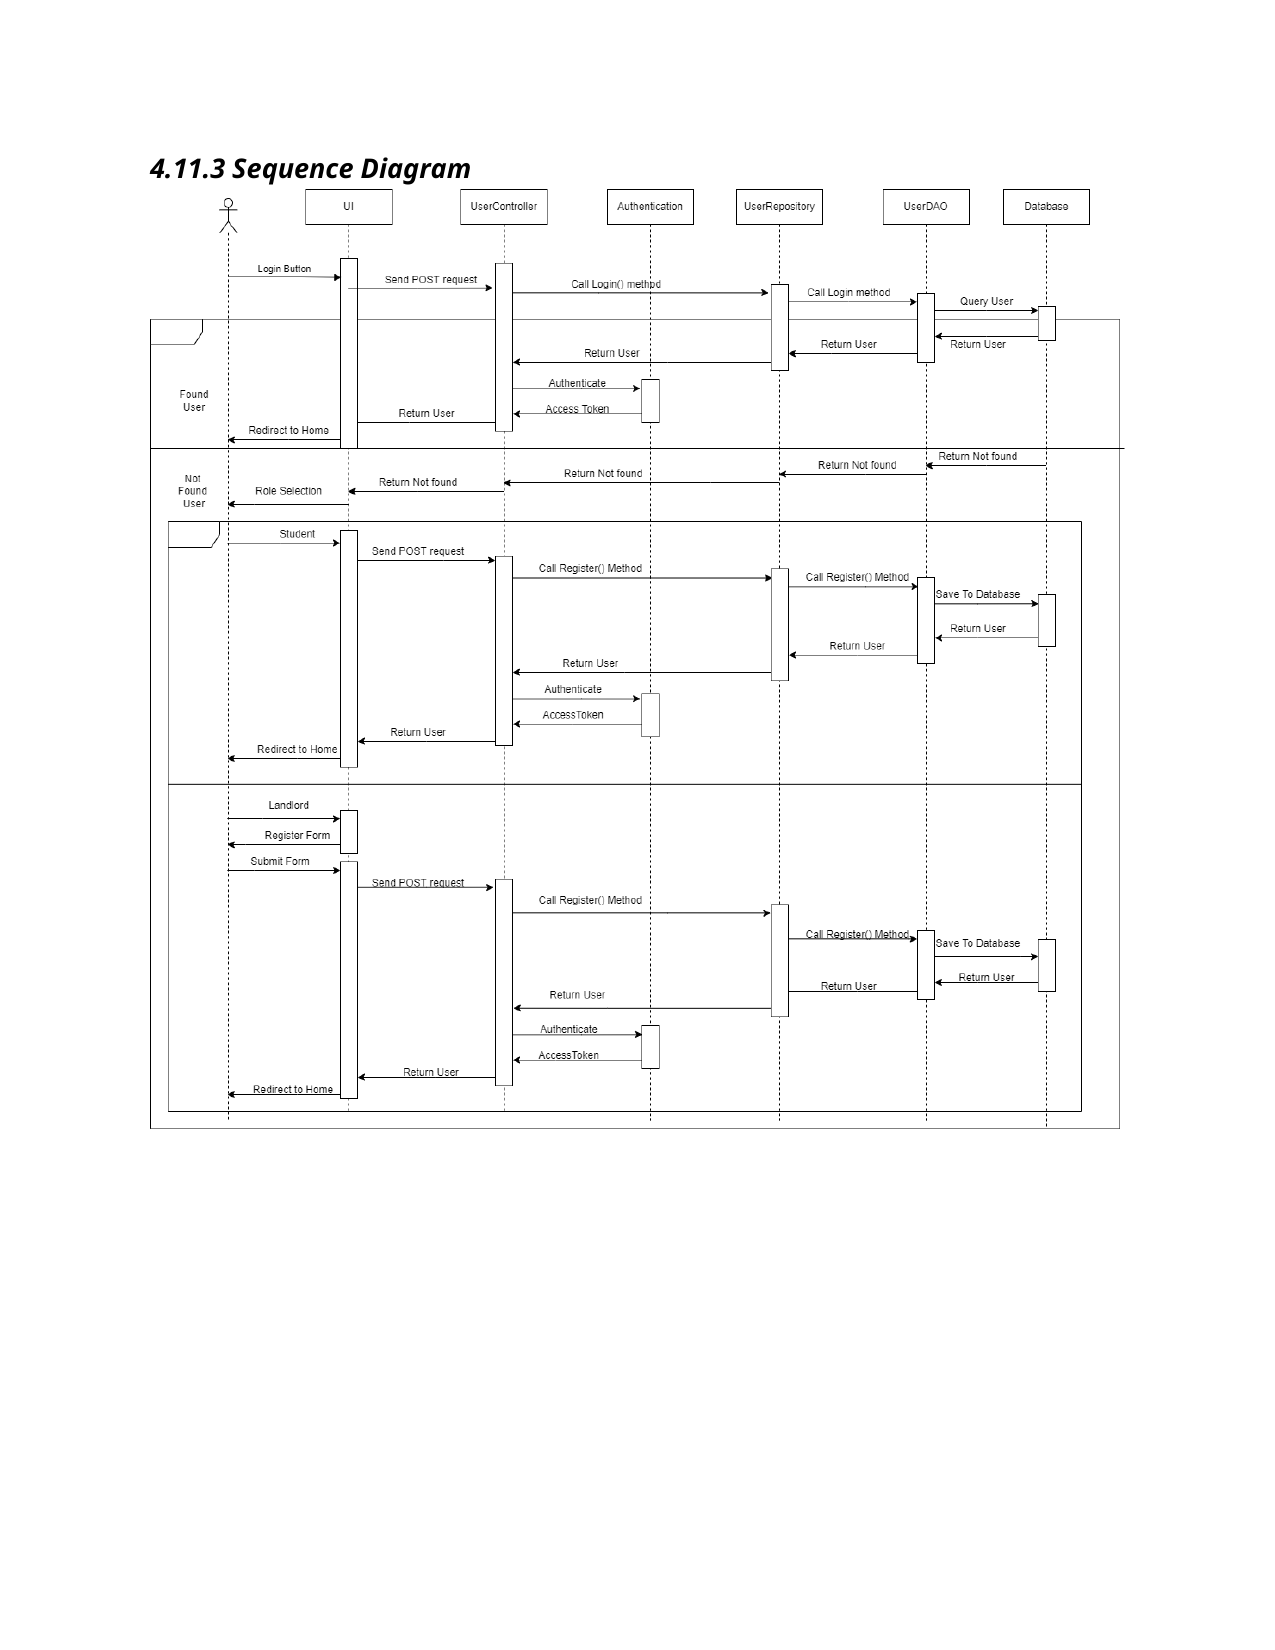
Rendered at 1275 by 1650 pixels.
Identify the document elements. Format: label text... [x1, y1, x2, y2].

subtitle 4.11.3 Sequence Diagram [150, 150, 1125, 187]
picture [150, 189, 1125, 1129]
